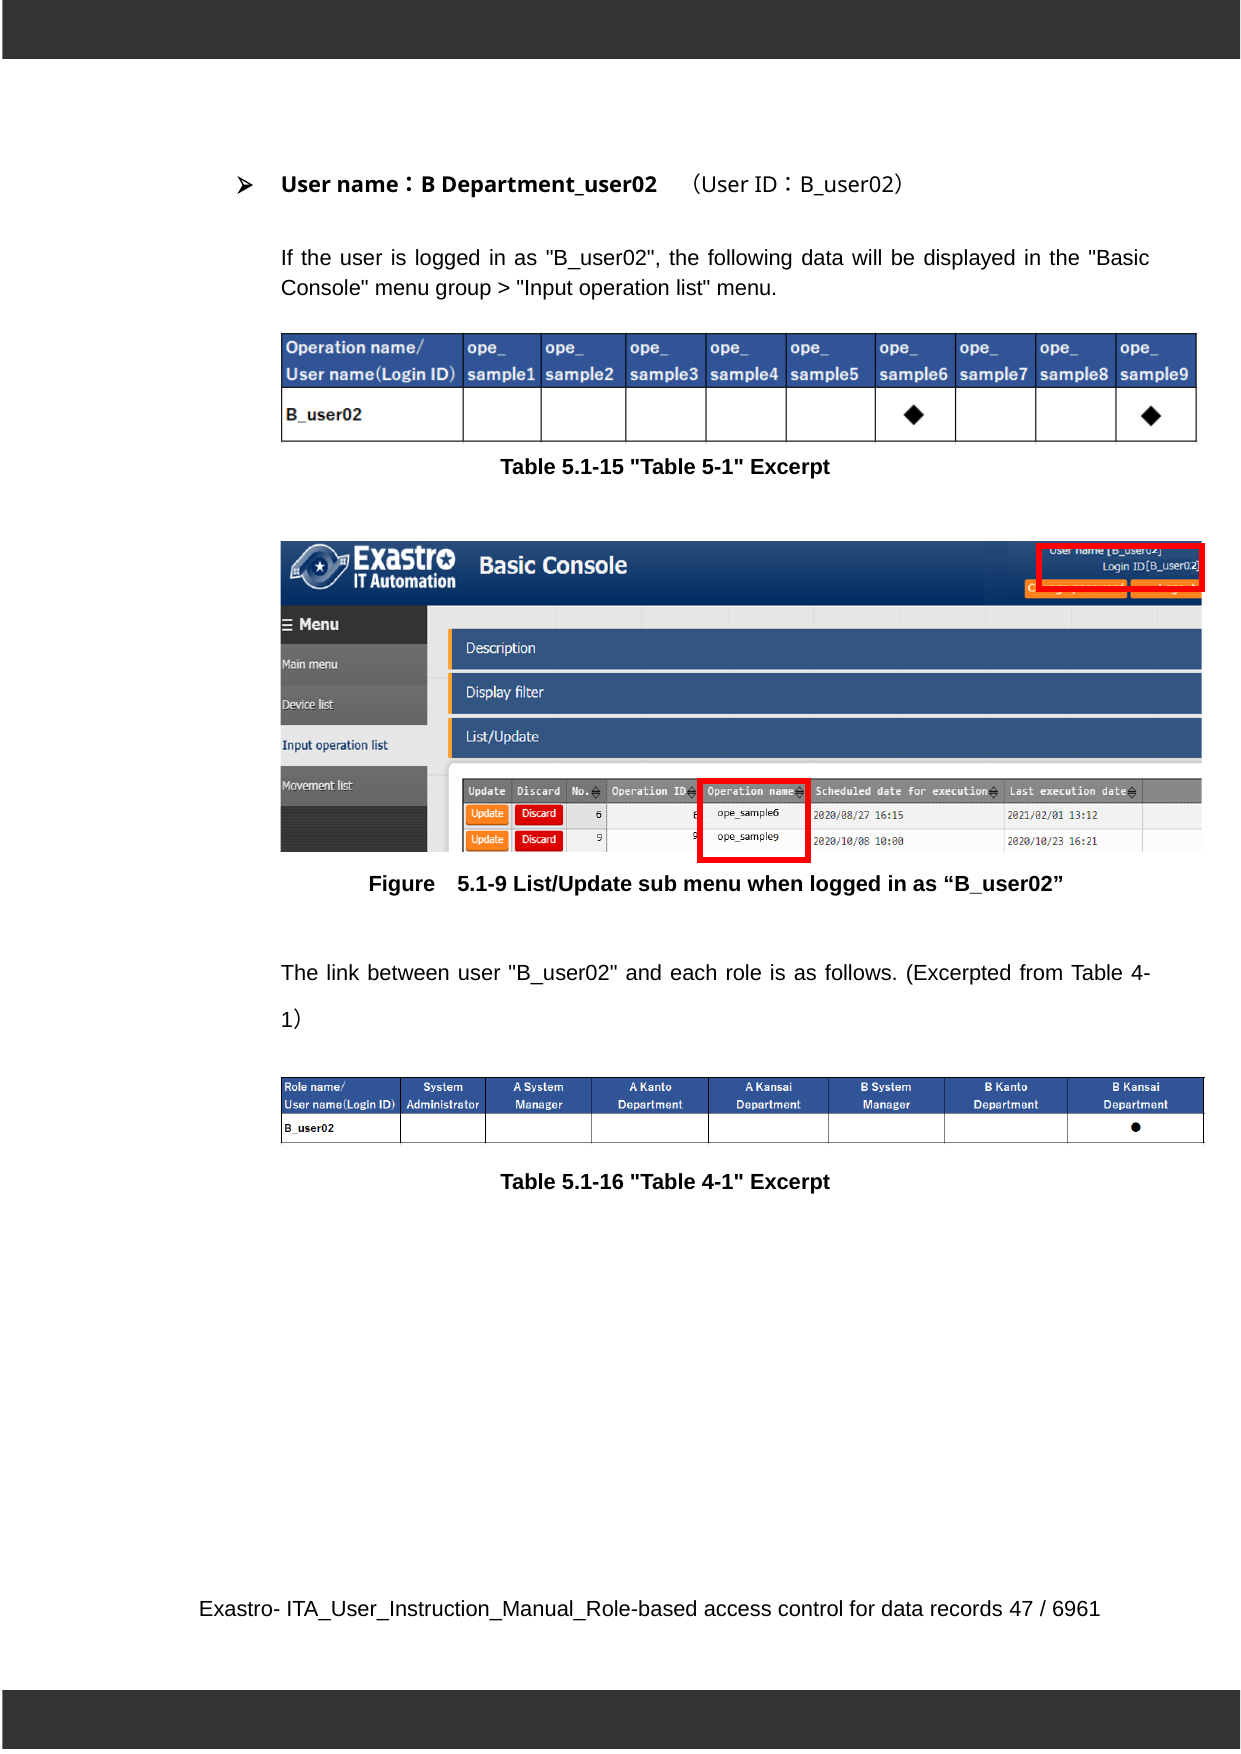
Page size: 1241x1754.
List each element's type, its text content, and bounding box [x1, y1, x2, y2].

list Table 5.1-16 "Table 4-1" Excerpt [281, 1167, 1152, 1196]
list Table 5.1-15 "Table 5-1" Excerpt [281, 452, 1152, 481]
picture [1042, 549, 1199, 586]
picture [280, 1077, 1205, 1145]
list User name：B Department_user02 （User ID：B_user02） [236, 154, 1152, 213]
picture [703, 784, 805, 854]
picture [2, 0, 1241, 59]
list If the user is logged in as "B_user02", the following data will be displayed in the "Basic Console" menu group > "Input operation list" menu. [281, 243, 1152, 303]
list Figure 5.1-9 List/Update sub menu when logged in as “B_user02” [281, 869, 1152, 898]
picture [2, 1690, 1241, 1749]
list The link between user "B_user02" and each role is as follows. (Excerpted from Table 4-1） [281, 958, 1152, 1047]
picture [280, 541, 1202, 854]
picture [280, 332, 1199, 444]
